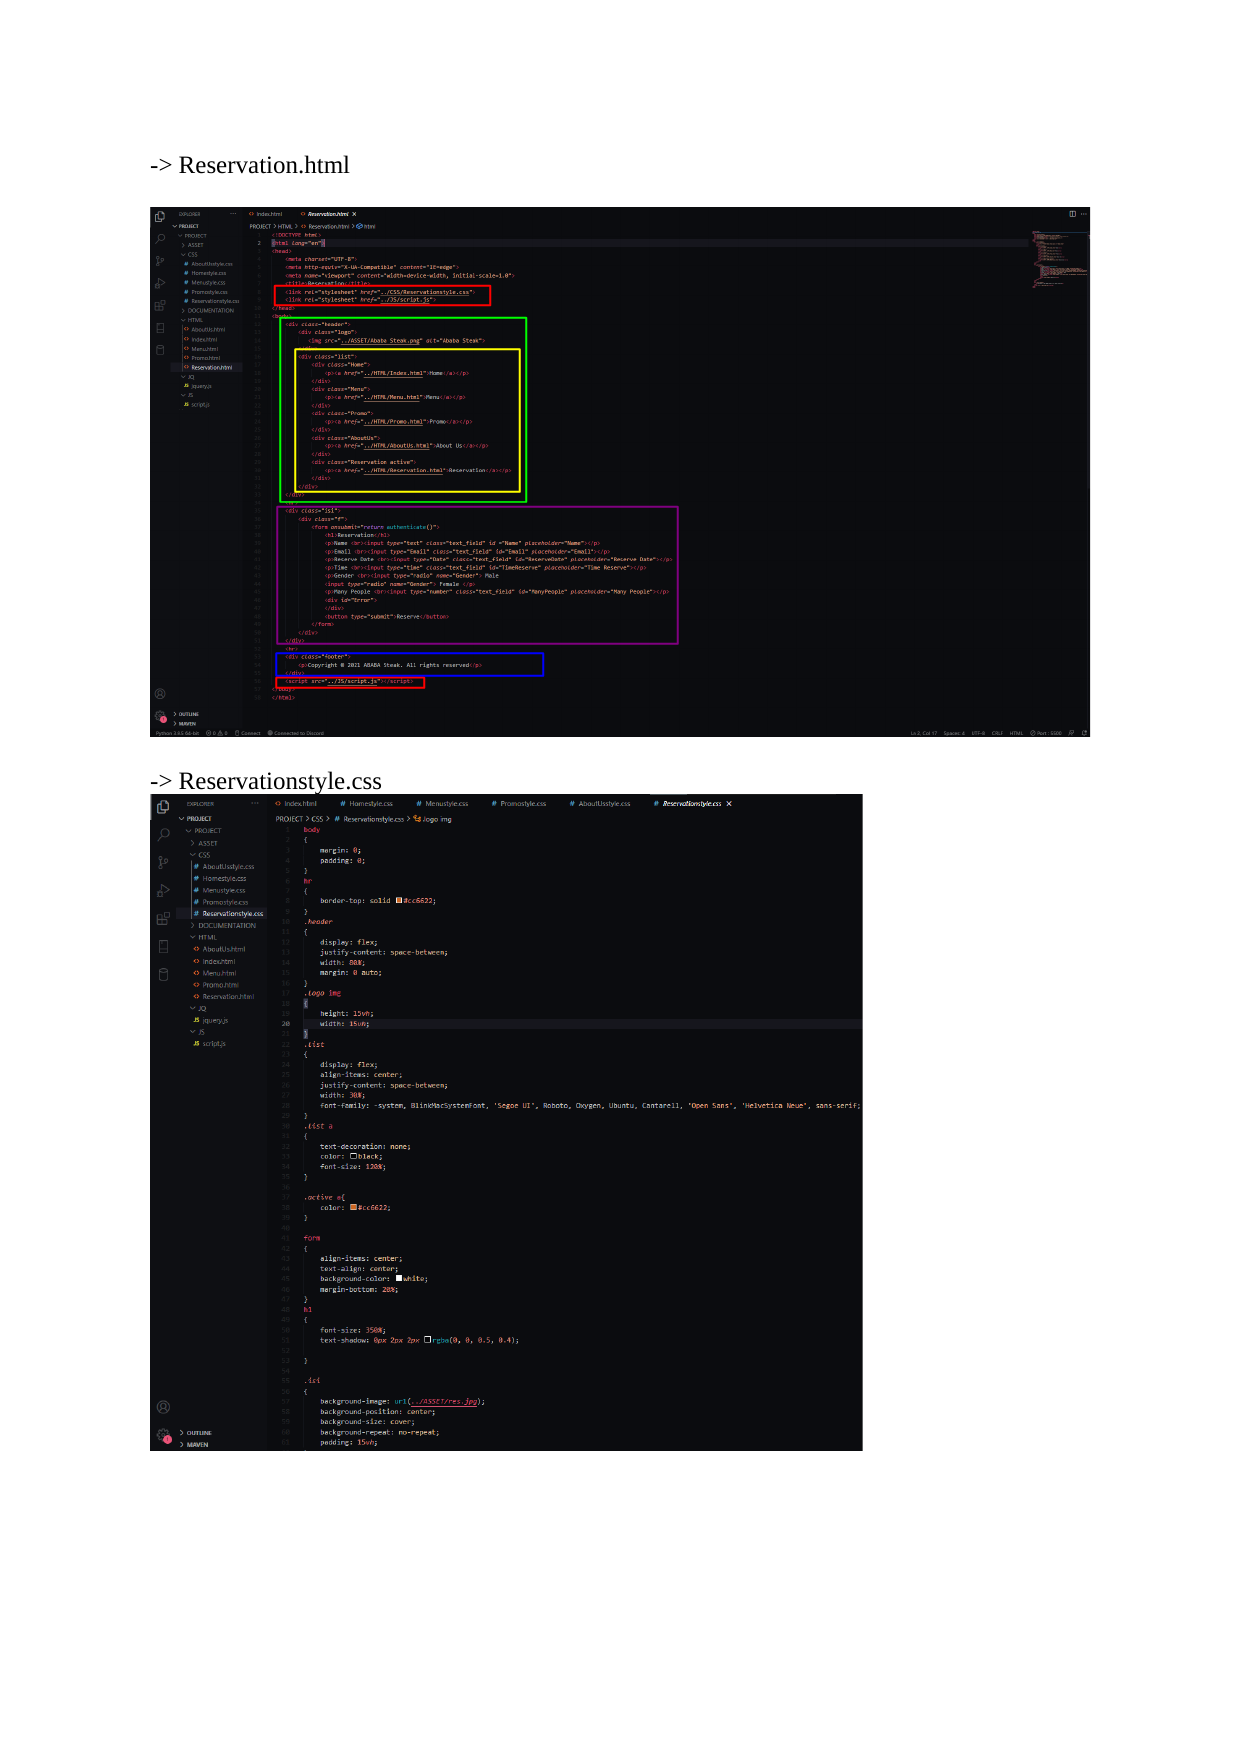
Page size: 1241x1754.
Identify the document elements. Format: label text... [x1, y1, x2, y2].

picture [150, 207, 1091, 737]
text -> Reservationstyle.css [150, 766, 1090, 794]
text -> Reservation.html [150, 150, 1090, 179]
picture [150, 794, 863, 1451]
